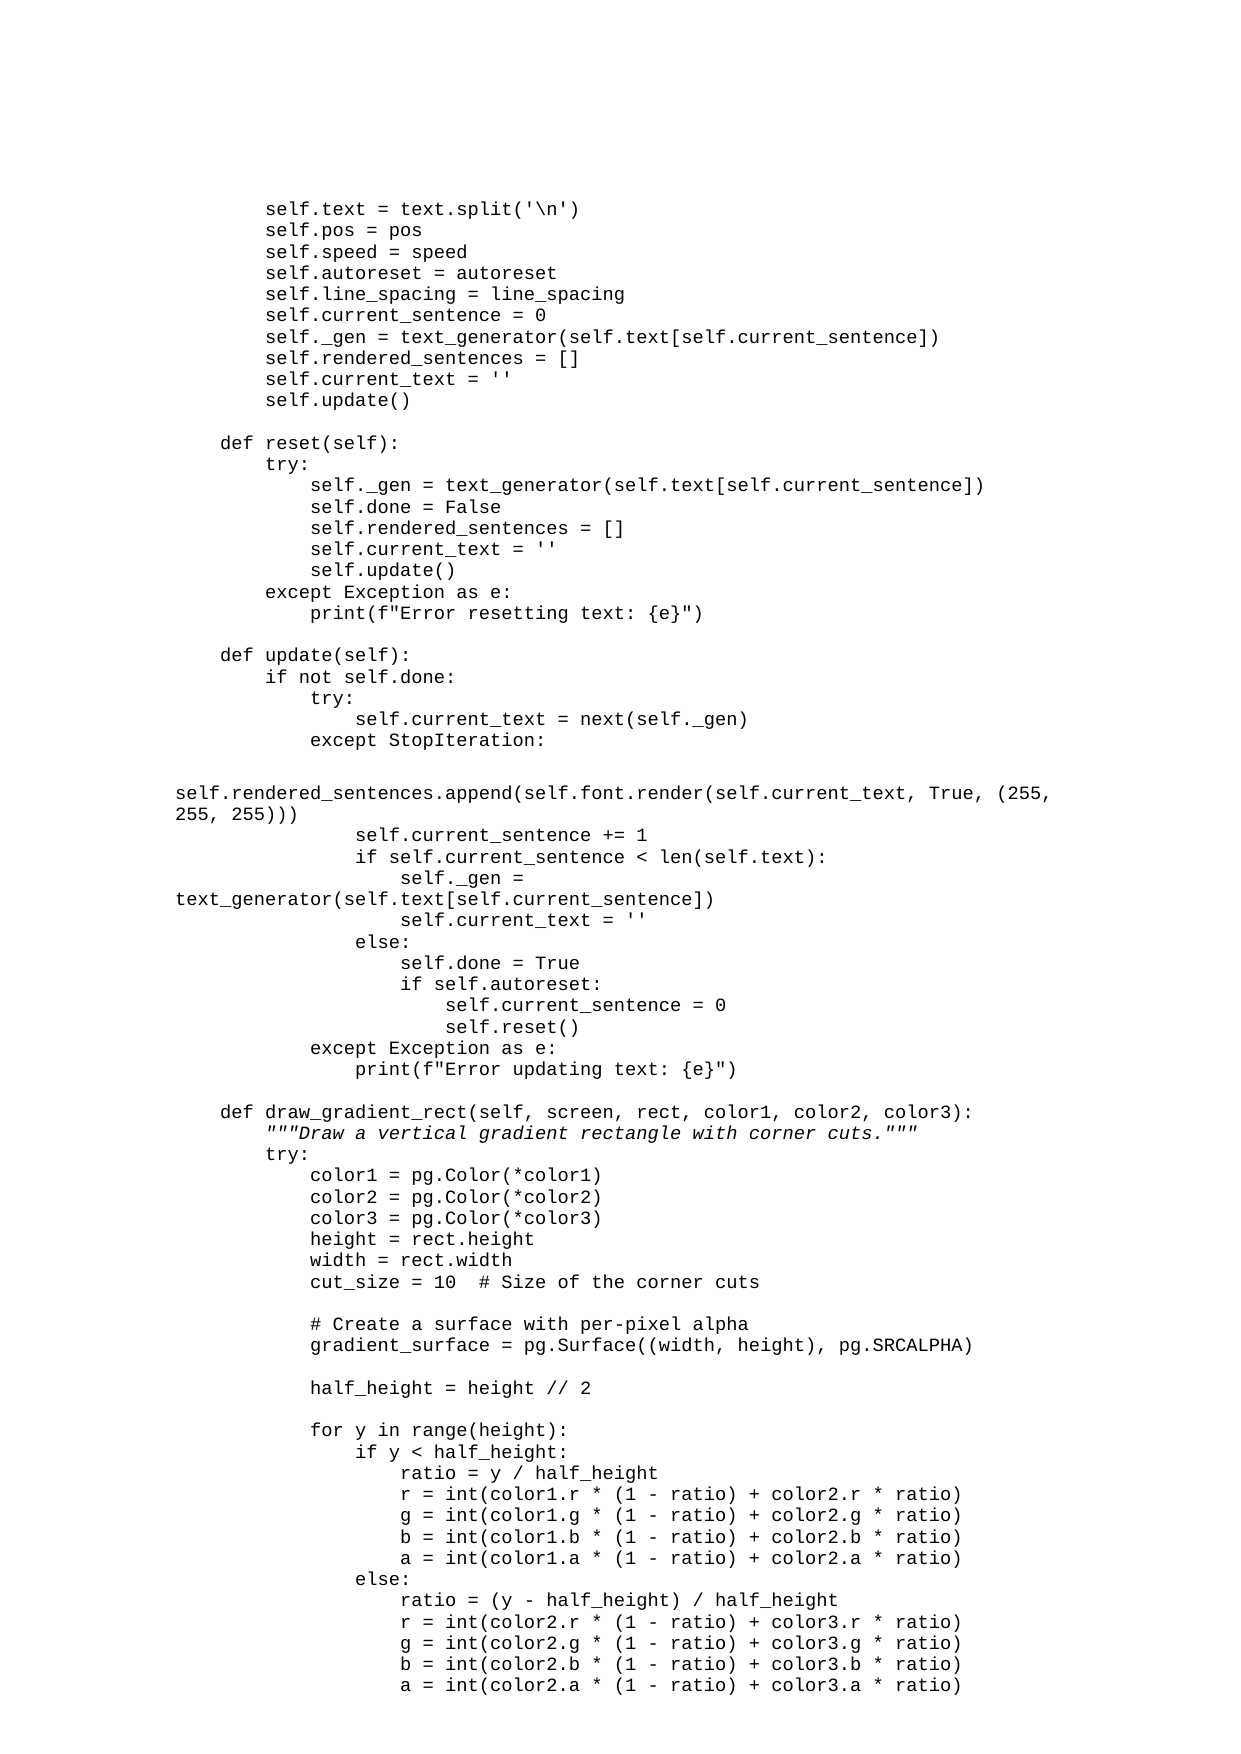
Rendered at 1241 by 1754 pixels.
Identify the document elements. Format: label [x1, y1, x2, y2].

text [175, 200, 1065, 1719]
